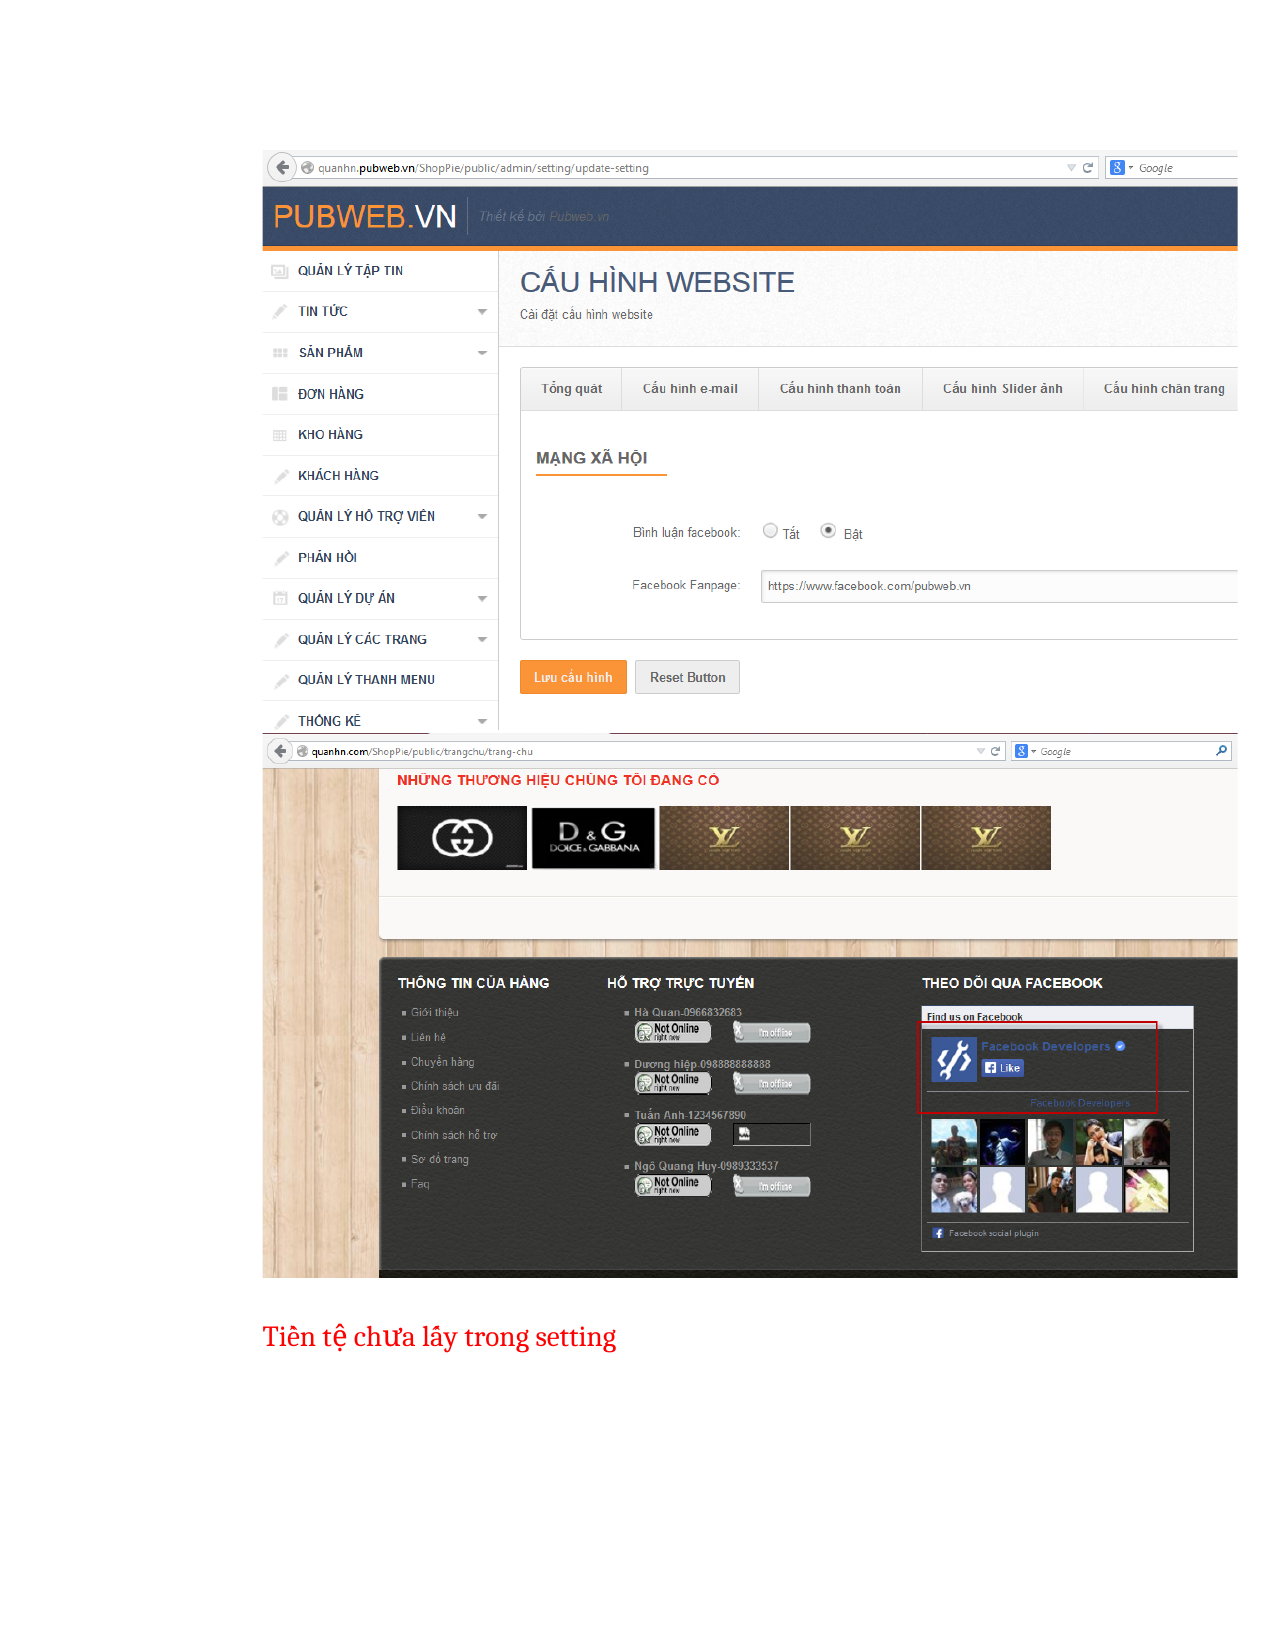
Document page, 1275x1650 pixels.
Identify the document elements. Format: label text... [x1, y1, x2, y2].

picture [262, 150, 1238, 730]
picture [262, 733, 1238, 1278]
list Tiền tệ chưa lấy trong setting [262, 1320, 1125, 1354]
